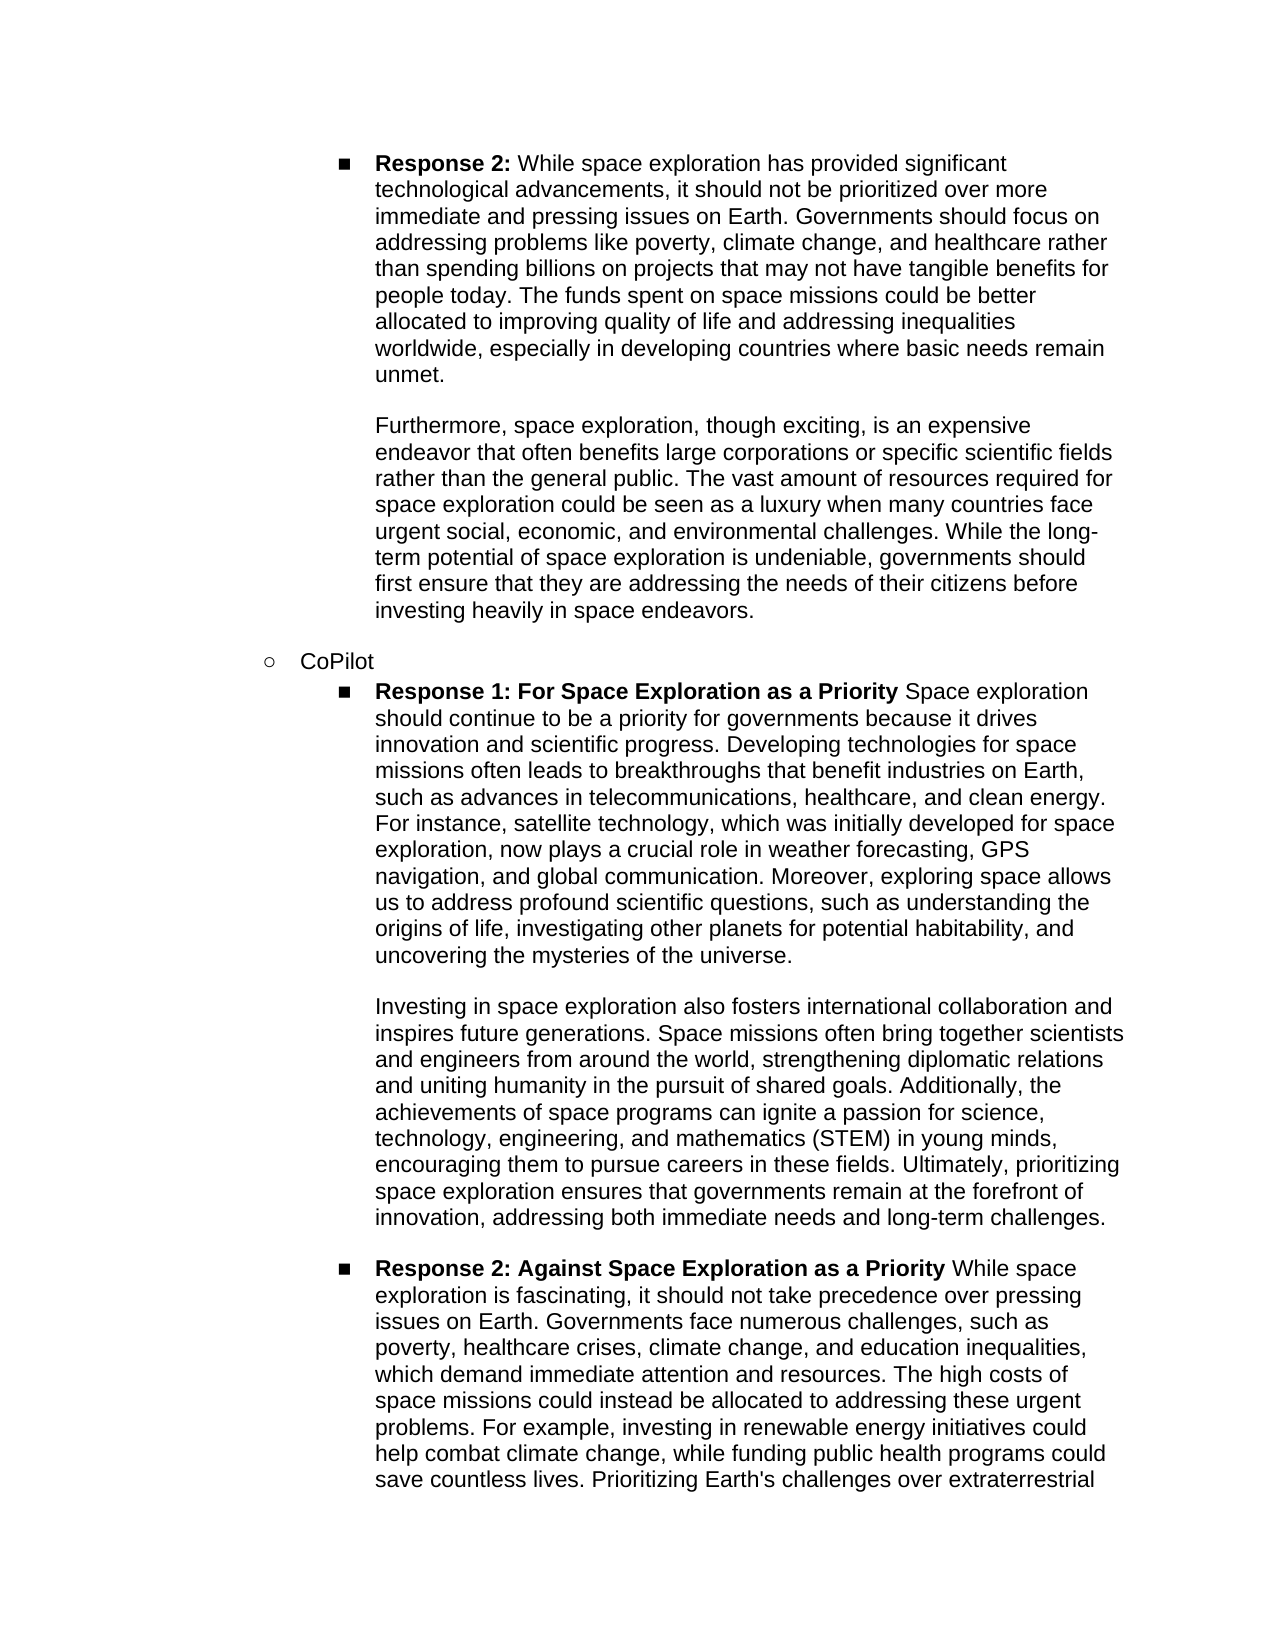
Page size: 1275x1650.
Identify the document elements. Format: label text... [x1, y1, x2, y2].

list Response 2: While space exploration has provided significant technological advancements, it should not be prioritized over more immediate and pressing issues on Earth. Governments should focus on addressing problems like poverty, climate change, and healthcare rather than spending billions on projects that may not have tangible benefits for people today. The funds spent on space missions could be better allocated to improving quality of life and addressing inequalities worldwide, especially in developing countries where basic needs remain unmet. [337, 150, 1125, 387]
text Investing in space exploration also fosters international collaboration and inspires future generations. Space missions often bring together scientists and engineers from around the world, strengthening diplomatic relations and uniting humanity in the pursuit of shared goals. Additionally, the achievements of space programs can ignite a passion for science, technology, engineering, and mathematics (STEM) in young minds, encouraging them to pursue careers in these fields. Ultimately, prioritizing space exploration ensures that governments remain at the forefront of innovation, addressing both immediate needs and long-term challenges. [375, 993, 1125, 1230]
list CoPilot [262, 648, 1125, 674]
text Furthermore, space exploration, though exciting, is an expensive endeavor that often benefits large corporations or specific scientific fields rather than the general public. The vast amount of resources required for space exploration could be seen as a luxury when many countries face urgent social, economic, and environmental challenges. While the long-term potential of space exploration is undeniable, governments should first ensure that they are addressing the needs of their citizens before investing heavily in space endeavors. [375, 412, 1125, 623]
list Response 1: For Space Exploration as a Priority Space exploration should continue to be a priority for governments because it drives innovation and scientific progress. Developing technologies for space missions often leads to breakthroughs that benefit industries on Earth, such as advances in telecommunications, healthcare, and clean energy. For instance, satellite technology, which was initially developed for space exploration, now plays a crucial role in weather forecasting, GPS navigation, and global communication. Moreover, exploring space allows us to address profound scientific questions, such as understanding the origins of life, investigating other planets for potential habitability, and uncovering the mysteries of the universe. [337, 678, 1125, 968]
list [337, 1255, 1125, 1492]
